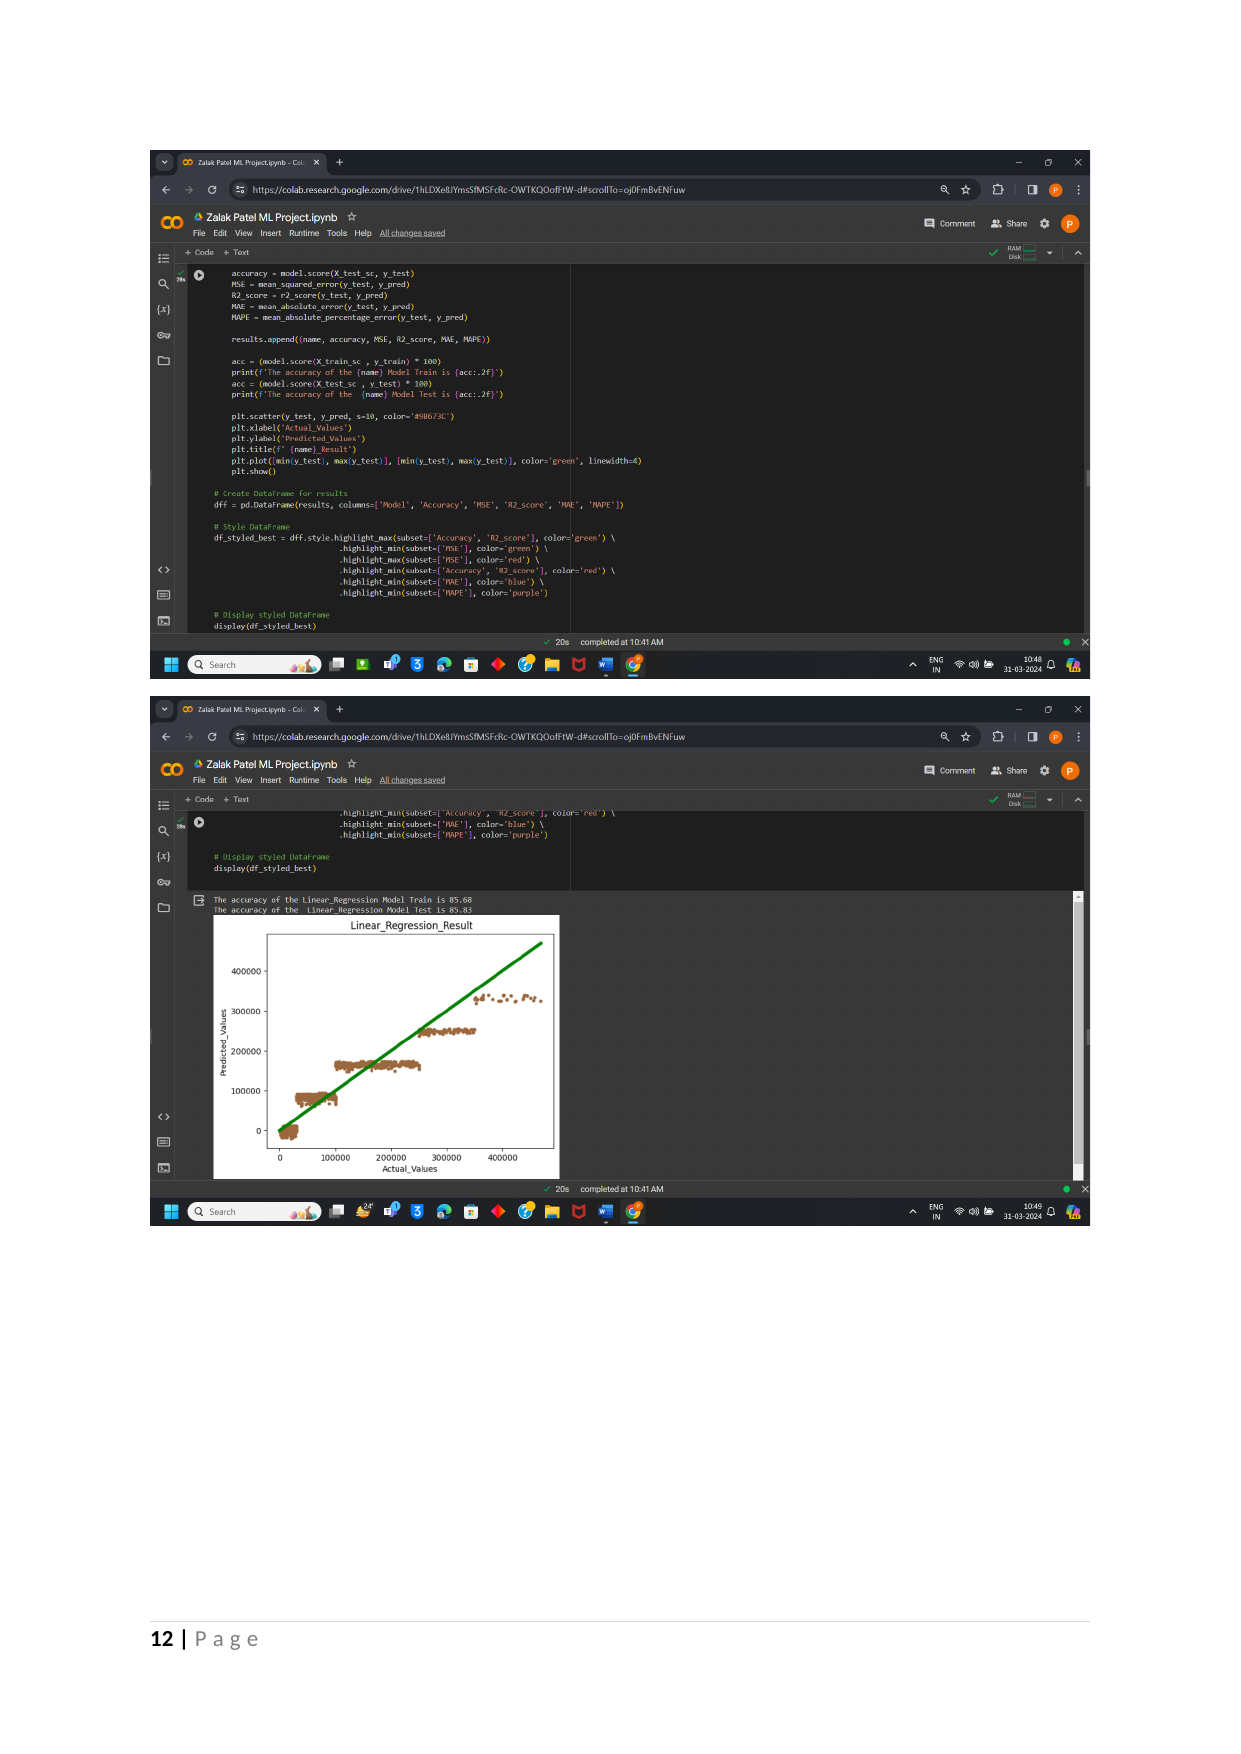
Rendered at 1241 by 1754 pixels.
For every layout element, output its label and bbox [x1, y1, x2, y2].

picture [150, 696, 1091, 1226]
picture [150, 150, 1091, 679]
